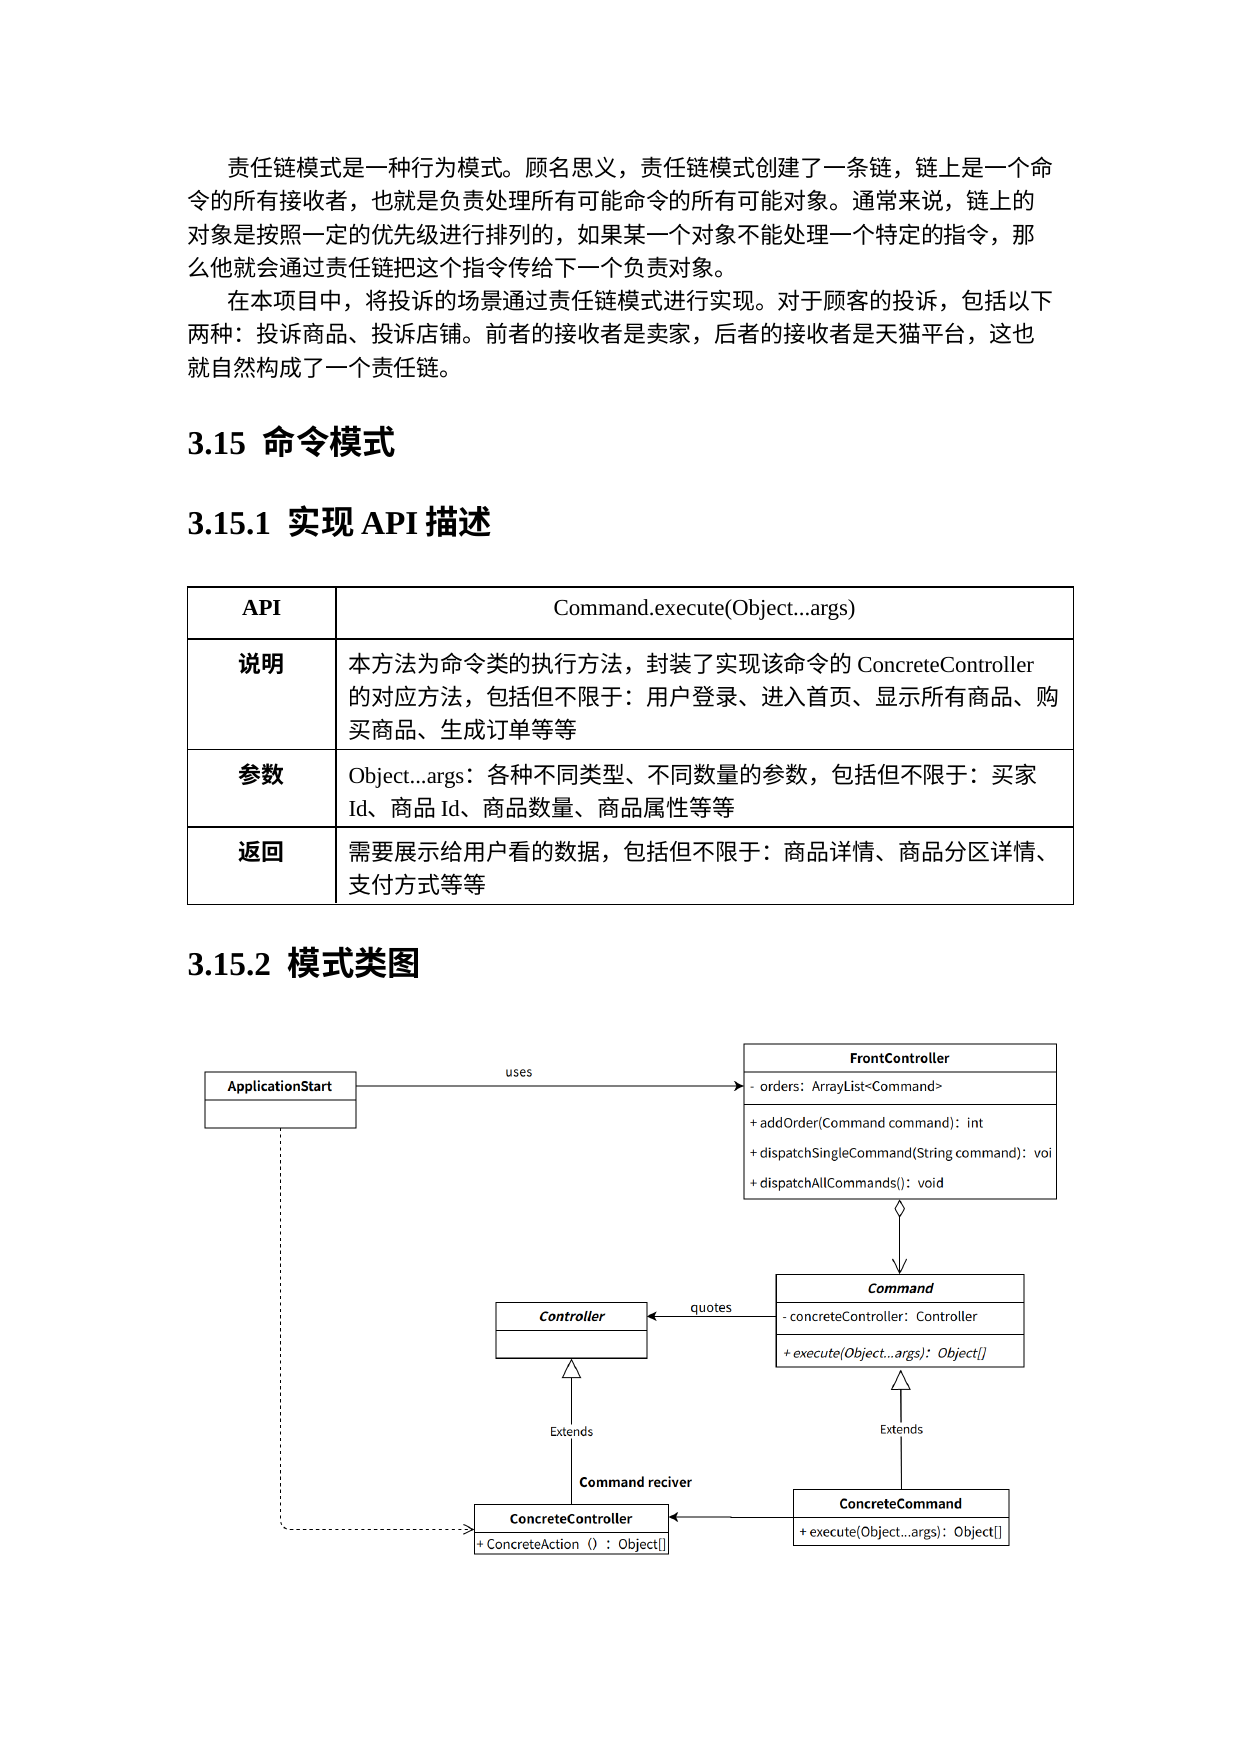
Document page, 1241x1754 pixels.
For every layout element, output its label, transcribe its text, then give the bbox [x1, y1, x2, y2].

text 3.15.2 模式类图 [187, 936, 1053, 984]
table_cell 本方法为命令类的执行方法，封装了实现该命令的ConcreteController的对应方法，包括但不限于：用户登录、进入首页、显示所有商品、购买商品、生成订单等等 [337, 640, 1073, 749]
table_cell Object...args：各种不同类型、不同数量的参数，包括但不限于：买家Id、商品Id、商品数量、商品属性等等 [337, 750, 1073, 826]
text 在本项目中，将投诉的场景通过责任链模式进行实现。对于顾客的投诉，包括以下两种：投诉商品、投诉店铺。前者的接收者是卖家，后者的接收者是天猫平台，这也就自然构成了一个责任链。 [187, 283, 1053, 383]
table_cell 返回 [188, 828, 335, 903]
table_cell 说明 [188, 640, 335, 749]
picture [187, 1026, 1074, 1577]
table_header API [188, 588, 335, 638]
table_cell 需要展示给用户看的数据，包括但不限于：商品详情、商品分区详情、支付方式等等 [337, 828, 1073, 903]
table_cell 参数 [188, 750, 335, 826]
text 责任链模式是一种行为模式。顾名思义，责任链模式创建了一条链，链上是一个命令的所有接收者，也就是负责处理所有可能命令的所有可能对象。通常来说，链上的对象是按照一定的优先级进行排列的，如果某一个对象不能处理一个特定的指令，那么他就会通过责任链把这个指令传给下一个负责对象。 [187, 150, 1053, 283]
text 3.15 命令模式 [187, 416, 1053, 464]
text 3.15.1 实现API描述 [187, 495, 1053, 544]
table_header Command.execute(Object...args) [337, 588, 1073, 638]
